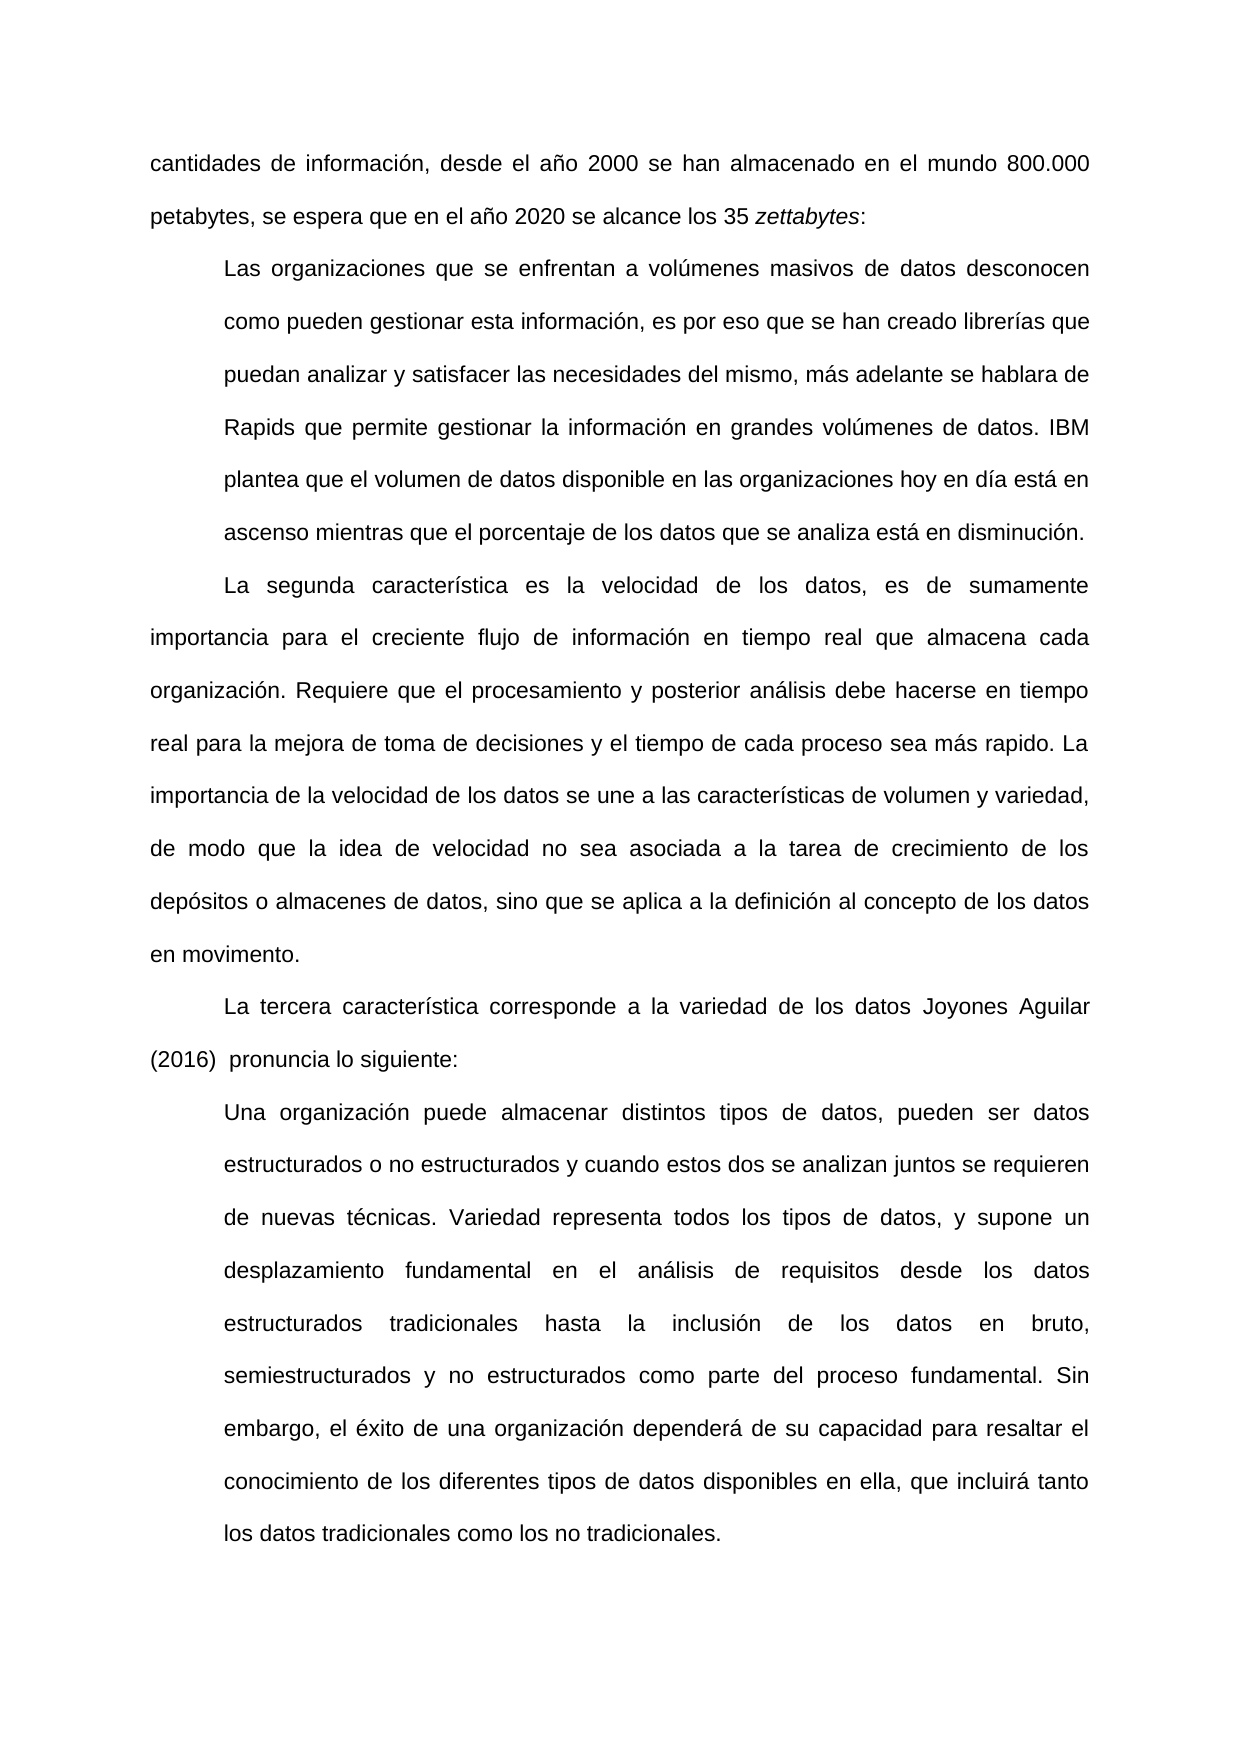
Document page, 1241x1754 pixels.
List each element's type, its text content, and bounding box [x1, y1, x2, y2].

text Una organización puede almacenar distintos tipos de datos, pueden ser datos estructurados o no estructurados y cuando estos dos se analizan juntos se requieren de nuevas técnicas. Variedad representa todos los tipos de datos, y supone un desplazamiento fundamental en el análisis de requisitos desde los datos estructurados tradicionales hasta la inclusión de los datos en bruto, semiestructurados y no estructurados como parte del proceso fundamental. Sin embargo, el éxito de una organización dependerá de su capacidad para resaltar el conocimiento de los diferentes tipos de datos disponibles en ella, que incluirá tanto los datos tradicionales como los no tradicionales. [224, 1099, 1090, 1547]
text La tercera característica corresponde a la variedad de los datos Joyones Aguilar (2016) pronuncia lo siguiente: [150, 993, 1090, 1072]
text Las organizaciones que se enfrentan a volúmenes masivos de datos desconocen como pueden gestionar esta información, es por eso que se han creado librerías que puedan analizar y satisfacer las necesidades del mismo, más adelante se hablara de Rapids que permite gestionar la información en grandes volúmenes de datos. IBM plantea que el volumen de datos disponible en las organizaciones hoy en día está en ascenso mientras que el porcentaje de los datos que se analiza está en disminución. [224, 255, 1090, 545]
text La segunda característica es la velocidad de los datos, es de sumamente importancia para el creciente flujo de información en tiempo real que almacena cada organización. Requiere que el procesamiento y posterior análisis debe hacerse en tiempo real para la mejora de toma de decisiones y el tiempo de cada proceso sea más rapido. La importancia de la velocidad de los datos se une a las características de volumen y variedad, de modo que la idea de velocidad no sea asociada a la tarea de crecimiento de los depósitos o almacenes de datos, sino que se aplica a la definición al concepto de los datos en movimento. [150, 572, 1090, 967]
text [150, 150, 1090, 229]
